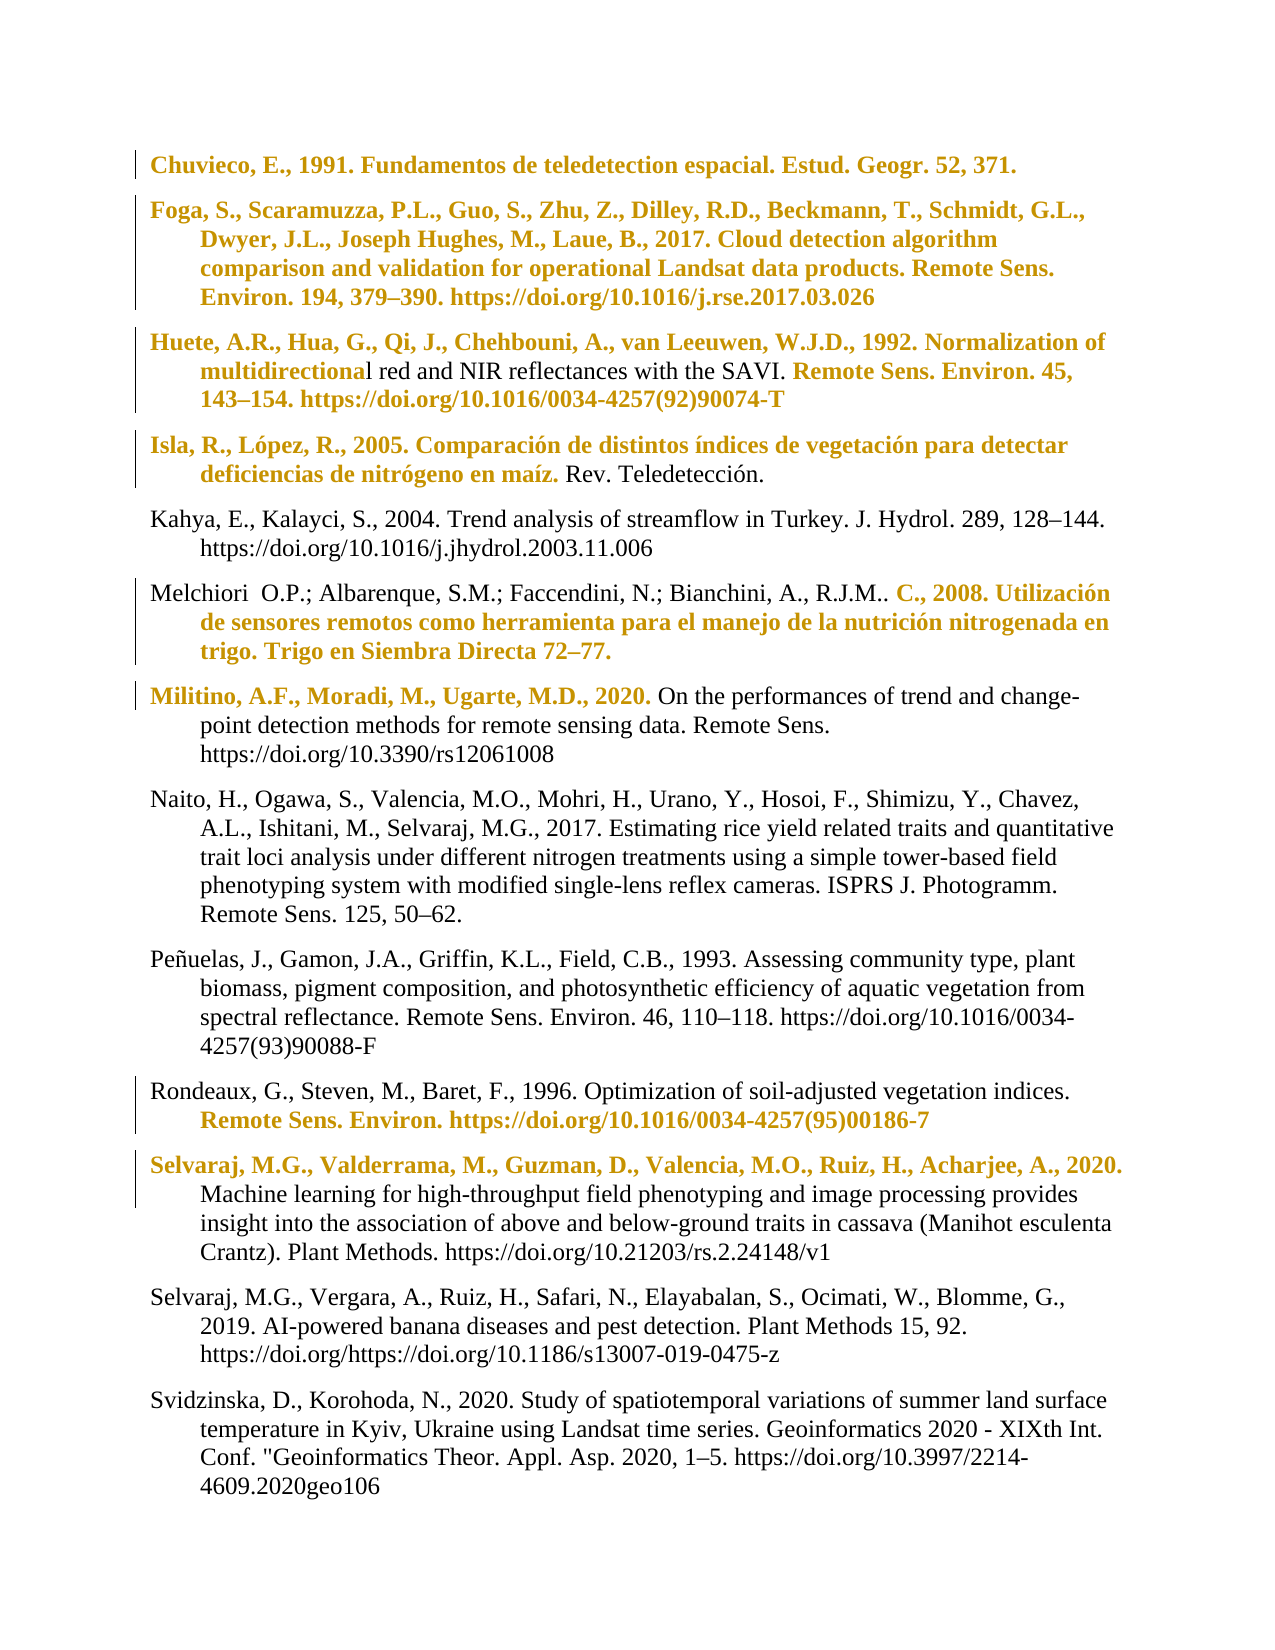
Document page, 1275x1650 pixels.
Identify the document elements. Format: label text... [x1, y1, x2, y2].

text Selvaraj, M.G., Vergara, A., Ruiz, H., Safari, N., Elayabalan, S., Ocimati, W., Blomme, G., 2019. AI-powered banana diseases and pest detection. Plant Methods 15, 92. https://doi.org/https://doi.org/10.1186/s13007-019-0475-z [150, 1282, 1125, 1368]
text Kahya, E., Kalayci, S., 2004. Trend analysis of streamflow in Turkey. J. Hydrol. 289, 128–144. https://doi.org/10.1016/j.jhydrol.2003.11.006 [150, 504, 1125, 562]
text Huete, A.R., Hua, G., Qi, J., Chehbouni, A., van Leeuwen, W.J.D., 1992. Normalization of multidirectional red and NIR reflectances with the SAVI. Remote Sens. Environ. 45, 143–154. https://doi.org/10.1016/0034-4257(92)90074-T [150, 327, 1125, 413]
text Naito, H., Ogawa, S., Valencia, M.O., Mohri, H., Urano, Y., Hosoi, F., Shimizu, Y., Chavez, A.L., Ishitani, M., Selvaraj, M.G., 2017. Estimating rice yield related traits and quantitative trait loci analysis under different nitrogen treatments using a simple tower-based field phenotyping system with modified single-lens reflex cameras. ISPRS J. Photogramm. Remote Sens. 125, 50–62. [150, 784, 1125, 928]
text Isla, R., López, R., 2005. Comparación de distintos índices de vegetación para detectar deficiencias de nitrógeno en maíz. Rev. Teledetección. [150, 430, 1125, 487]
text Svidzinska, D., Korohoda, N., 2020. Study of spatiotemporal variations of summer land surface temperature in Kyiv, Ukraine using Landsat time series. Geoinformatics 2020 - XIXth Int. Conf. "Geoinformatics Theor. Appl. Asp. 2020, 1–5. https://doi.org/10.3997/2214-4609.2020geo106 [150, 1385, 1125, 1500]
text Chuvieco, E., 1991. Fundamentos de teledetection espacial. Estud. Geogr. 52, 371. [150, 150, 1125, 179]
text Peñuelas, J., Gamon, J.A., Griffin, K.L., Field, C.B., 1993. Assessing community type, plant biomass, pigment composition, and photosynthetic efficiency of aquatic vegetation from spectral reflectance. Remote Sens. Environ. 46, 110–118. https://doi.org/10.1016/0034-4257(93)90088-F [150, 944, 1125, 1059]
text Rondeaux, G., Steven, M., Baret, F., 1996. Optimization of soil-adjusted vegetation indices. Remote Sens. Environ. https://doi.org/10.1016/0034-4257(95)00186-7 [150, 1076, 1125, 1134]
text Melchiori O.P.; Albarenque, S.M.; Faccendini, N.; Bianchini, A., R.J.M.. C., 2008. Utilización de sensores remotos como herramienta para el manejo de la nutrición nitrogenada en trigo. Trigo en Siembra Directa 72–77. [150, 578, 1125, 664]
text Militino, A.F., Moradi, M., Ugarte, M.D., 2020. On the performances of trend and change-point detection methods for remote sensing data. Remote Sens. https://doi.org/10.3390/rs12061008 [150, 681, 1125, 767]
text Selvaraj, M.G., Valderrama, M., Guzman, D., Valencia, M.O., Ruiz, H., Acharjee, A., 2020. Machine learning for high-throughput field phenotyping and image processing provides insight into the association of above and below-ground traits in cassava (Manihot esculenta Crantz). Plant Methods. https://doi.org/10.21203/rs.2.24148/v1 [150, 1150, 1125, 1265]
text Foga, S., Scaramuzza, P.L., Guo, S., Zhu, Z., Dilley, R.D., Beckmann, T., Schmidt, G.L., Dwyer, J.L., Joseph Hughes, M., Laue, B., 2017. Cloud detection algorithm comparison and validation for operational Landsat data products. Remote Sens. Environ. 194, 379–390. https://doi.org/10.1016/j.rse.2017.03.026 [150, 195, 1125, 310]
